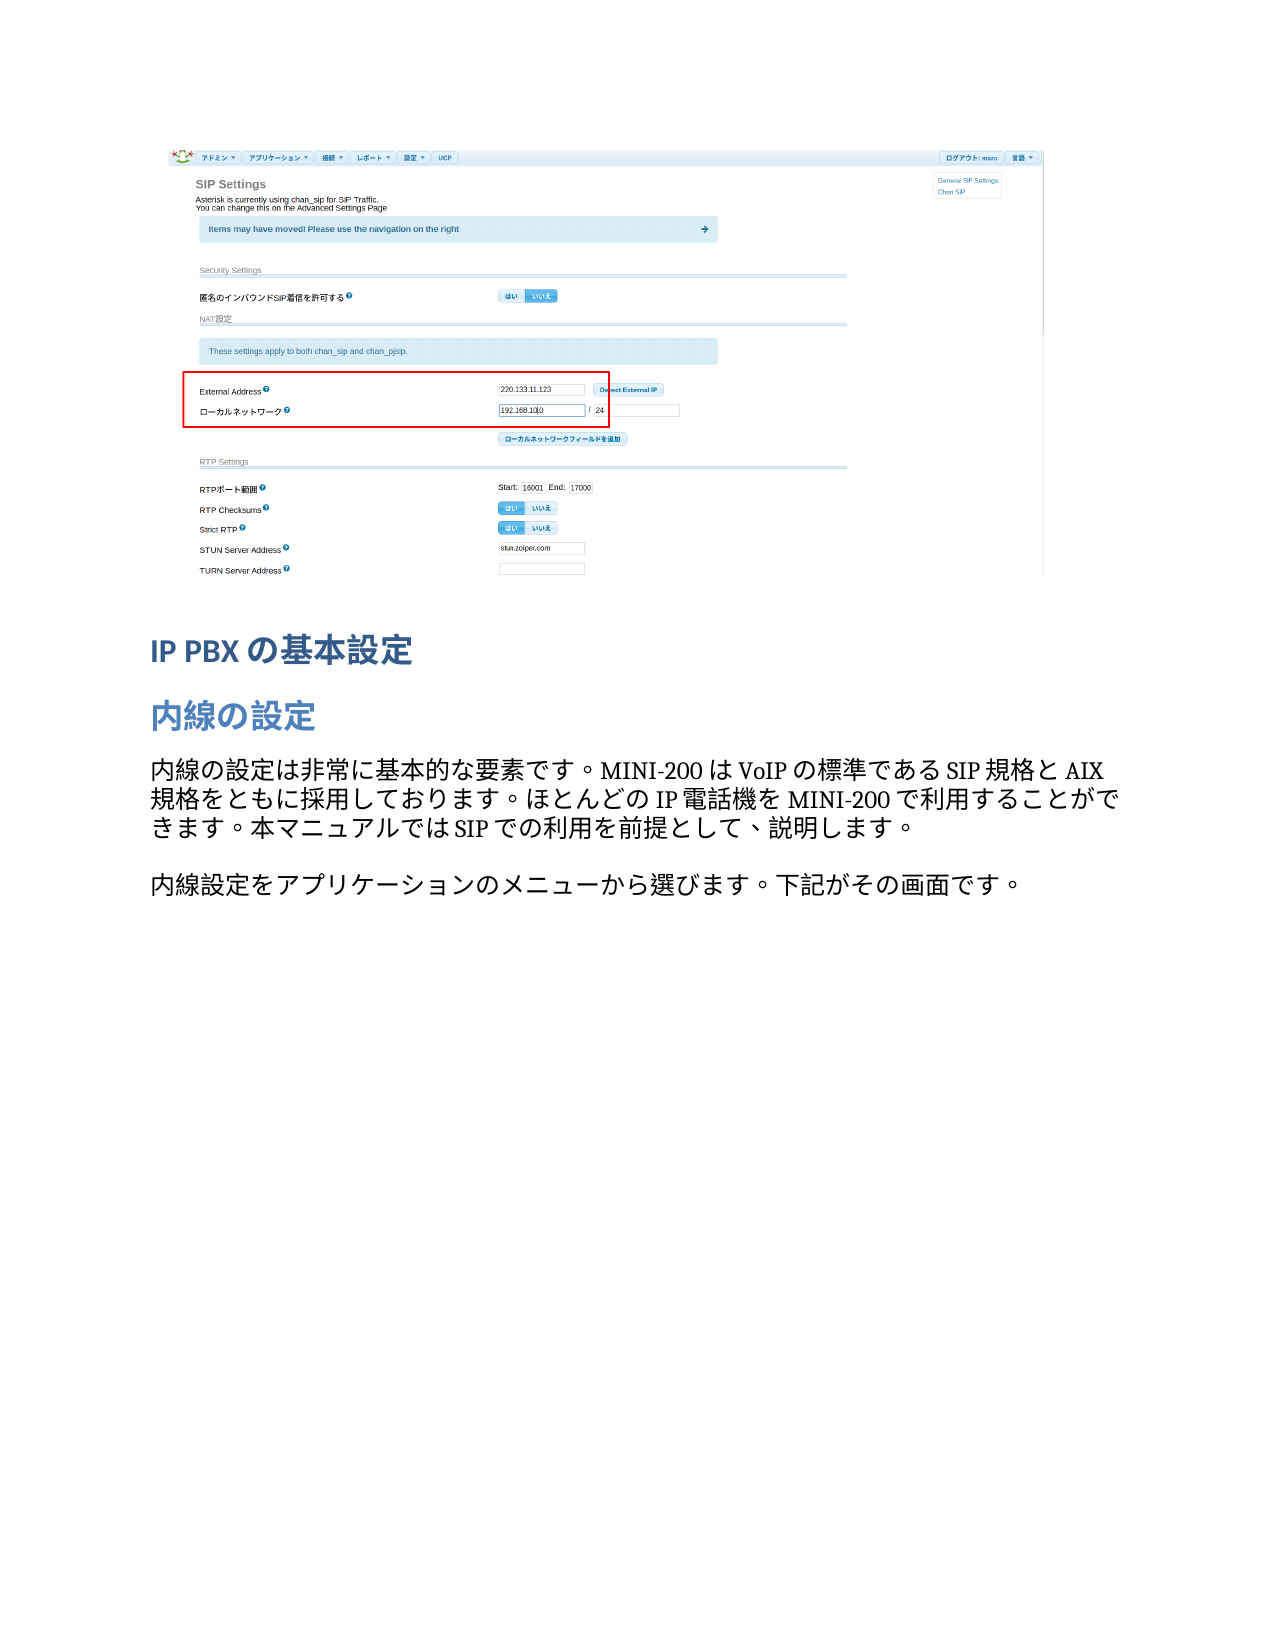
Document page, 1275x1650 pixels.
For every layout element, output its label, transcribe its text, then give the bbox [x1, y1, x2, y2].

subtitle 内線の設定 [150, 693, 1125, 738]
picture [168, 150, 1044, 577]
subtitle IP PBX の基本設定 [150, 627, 1125, 672]
text 内線の設定は非常に基本的な要素です。MINI-200 はVoIPの標準であるSIP規格とAIX規格をともに採用しております。ほとんどの IP電話機をMINI-200 で利用することができます。本マニュアルではSIPでの利用を前提として、説明します。 内線設定をアプリケーションのメニューから選びます。下記がその画面です。 [150, 757, 1125, 901]
